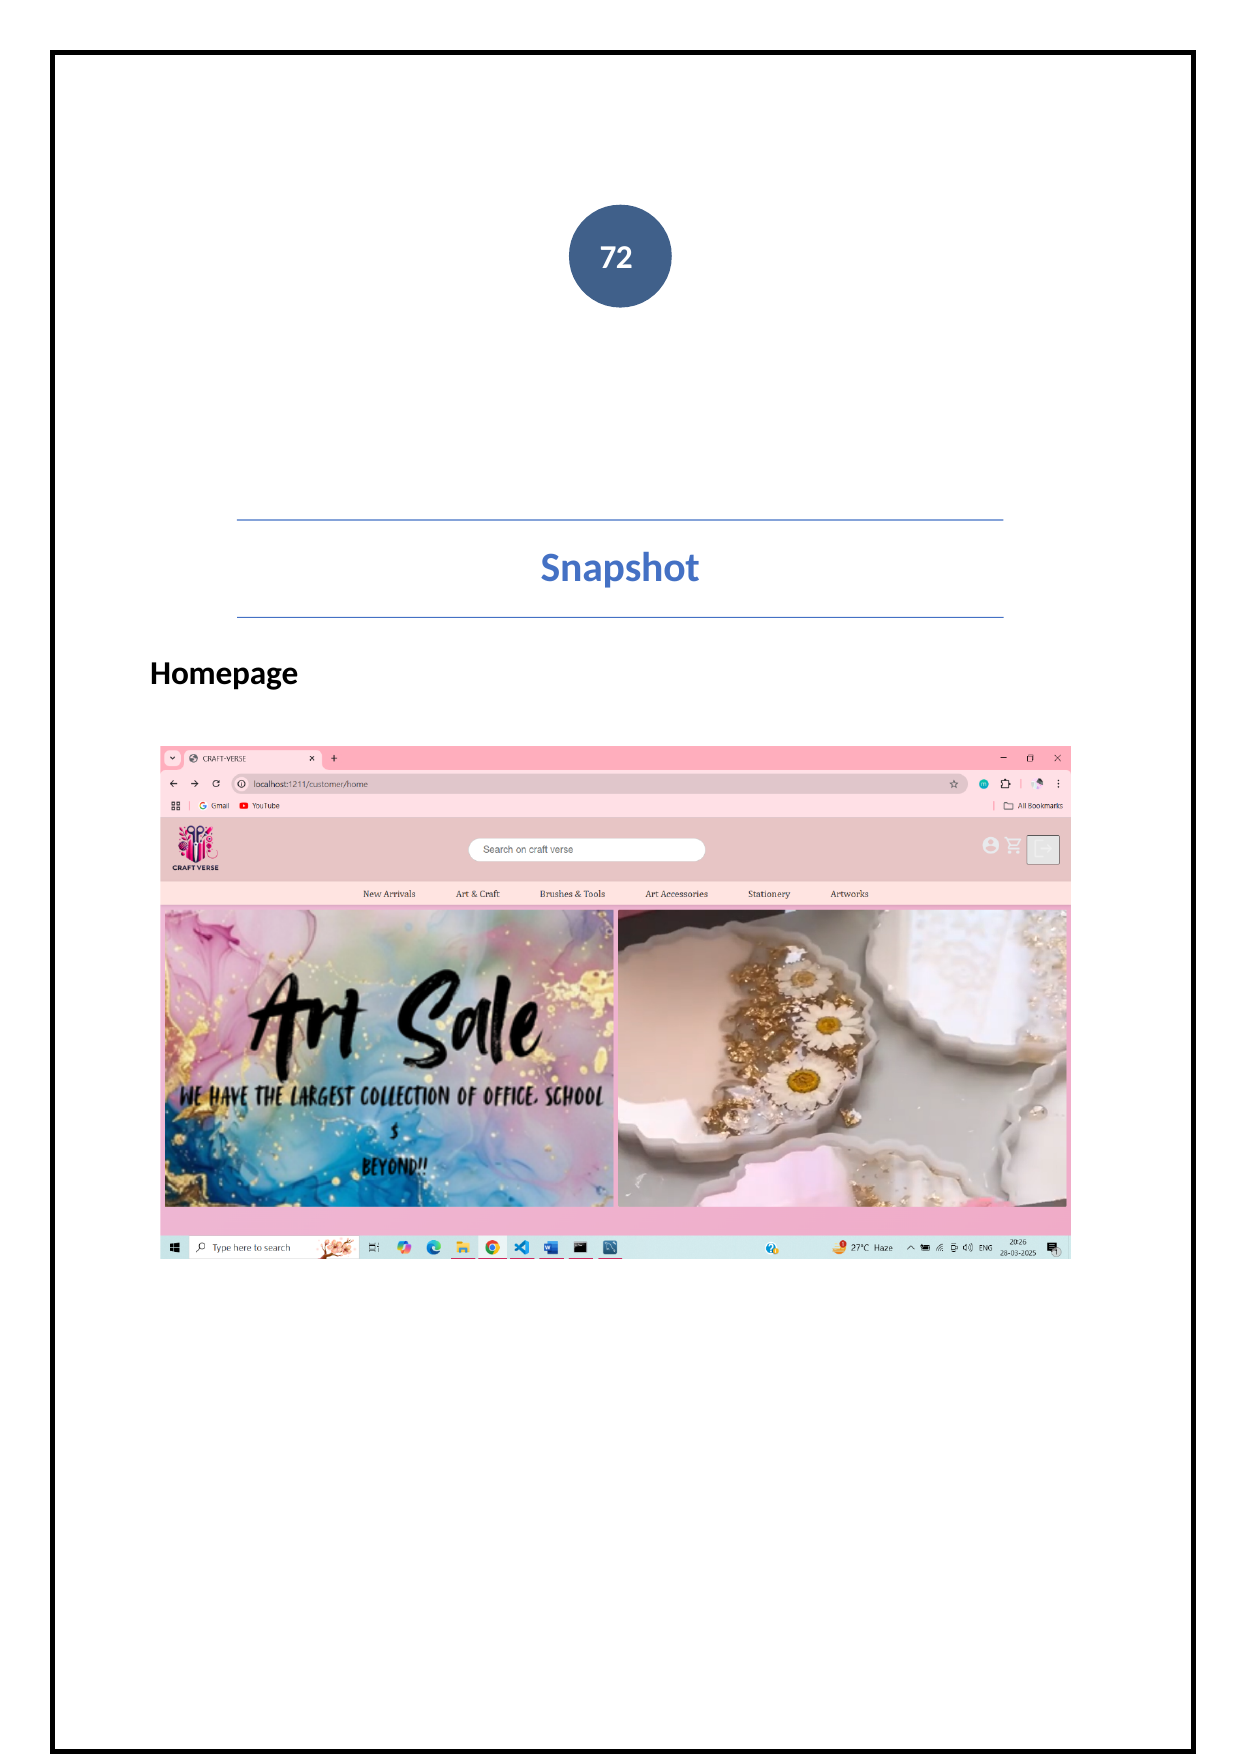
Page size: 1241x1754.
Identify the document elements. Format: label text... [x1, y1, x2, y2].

subtitle Snapshot [126, 541, 1114, 592]
text Homepage [150, 652, 1191, 692]
picture [160, 746, 1071, 1259]
